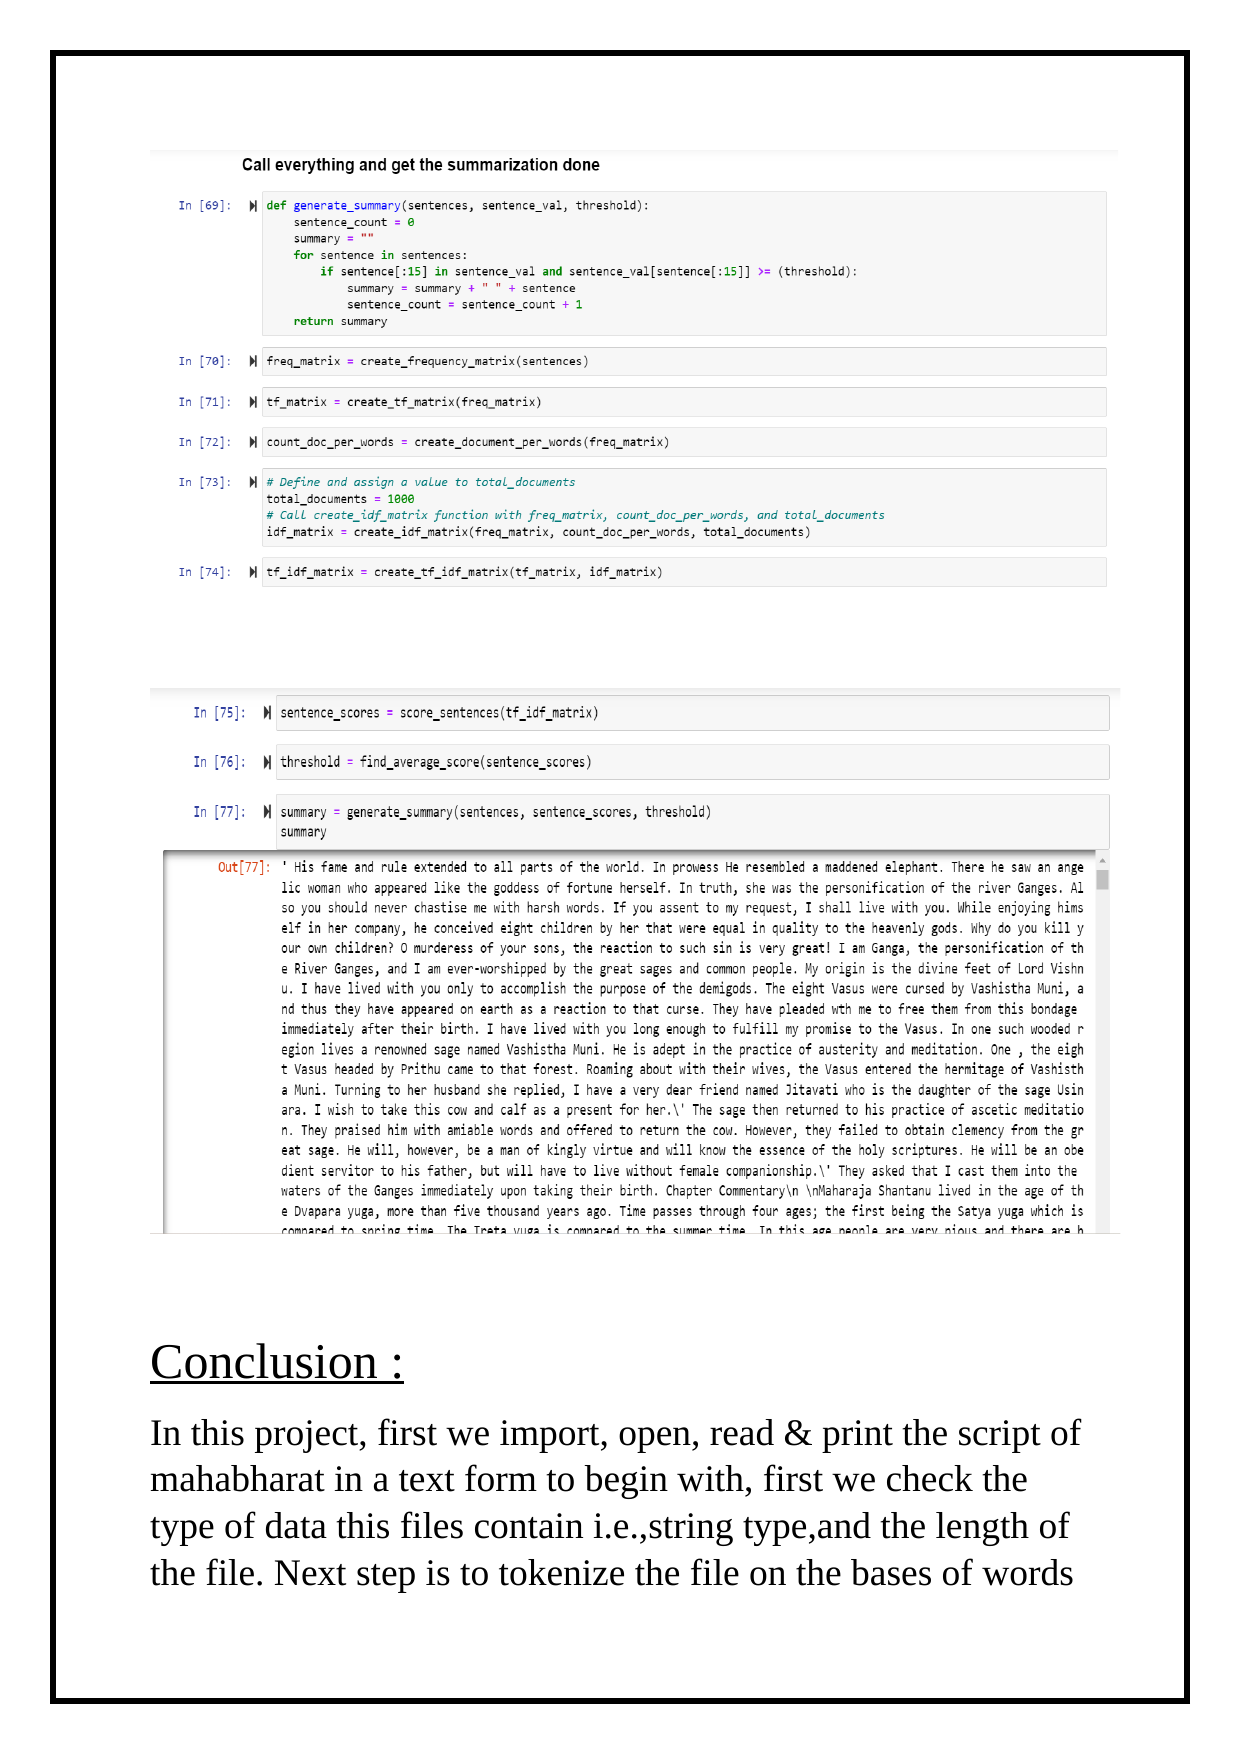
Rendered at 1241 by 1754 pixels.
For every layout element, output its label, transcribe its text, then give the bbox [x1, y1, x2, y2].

picture [150, 150, 1119, 590]
picture [150, 687, 1121, 1234]
text Conclusion : [150, 1331, 1090, 1389]
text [150, 1410, 1090, 1593]
